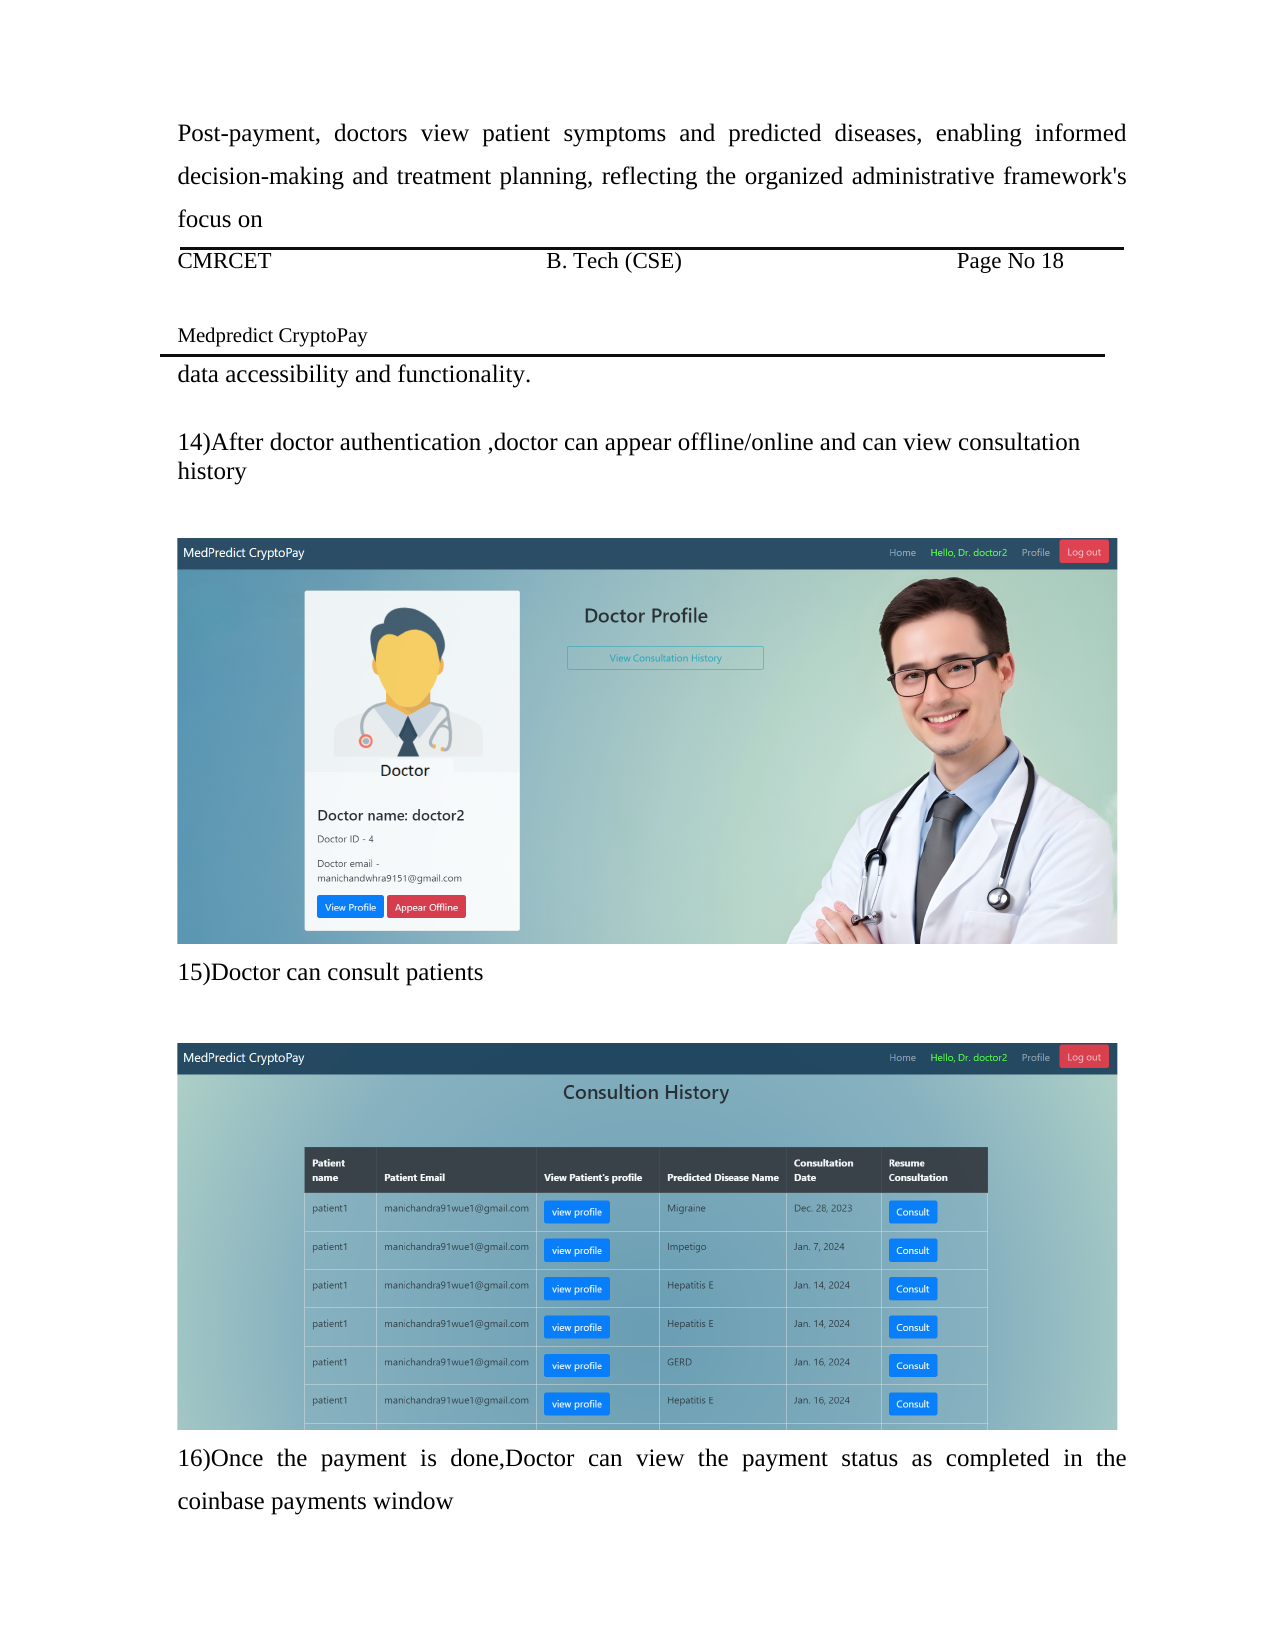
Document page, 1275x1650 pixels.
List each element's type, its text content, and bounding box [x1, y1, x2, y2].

text 16)Once the payment is done,Doctor can view the payment status as completed in the coinbase payments window [177, 1443, 1127, 1515]
picture [177, 1043, 1118, 1430]
picture [177, 538, 1118, 944]
text CMRCET B. Tech (CSE) Page No 18 [177, 247, 1127, 274]
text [177, 118, 1127, 233]
text 15)Doctor can consult patients [177, 957, 1127, 986]
text 14)After doctor authentication ,doctor can appear offline/online and can view consultation history [177, 427, 1127, 485]
text data accessibility and functionality. [177, 359, 1127, 388]
text Medpredict CryptoPay [177, 323, 1127, 347]
